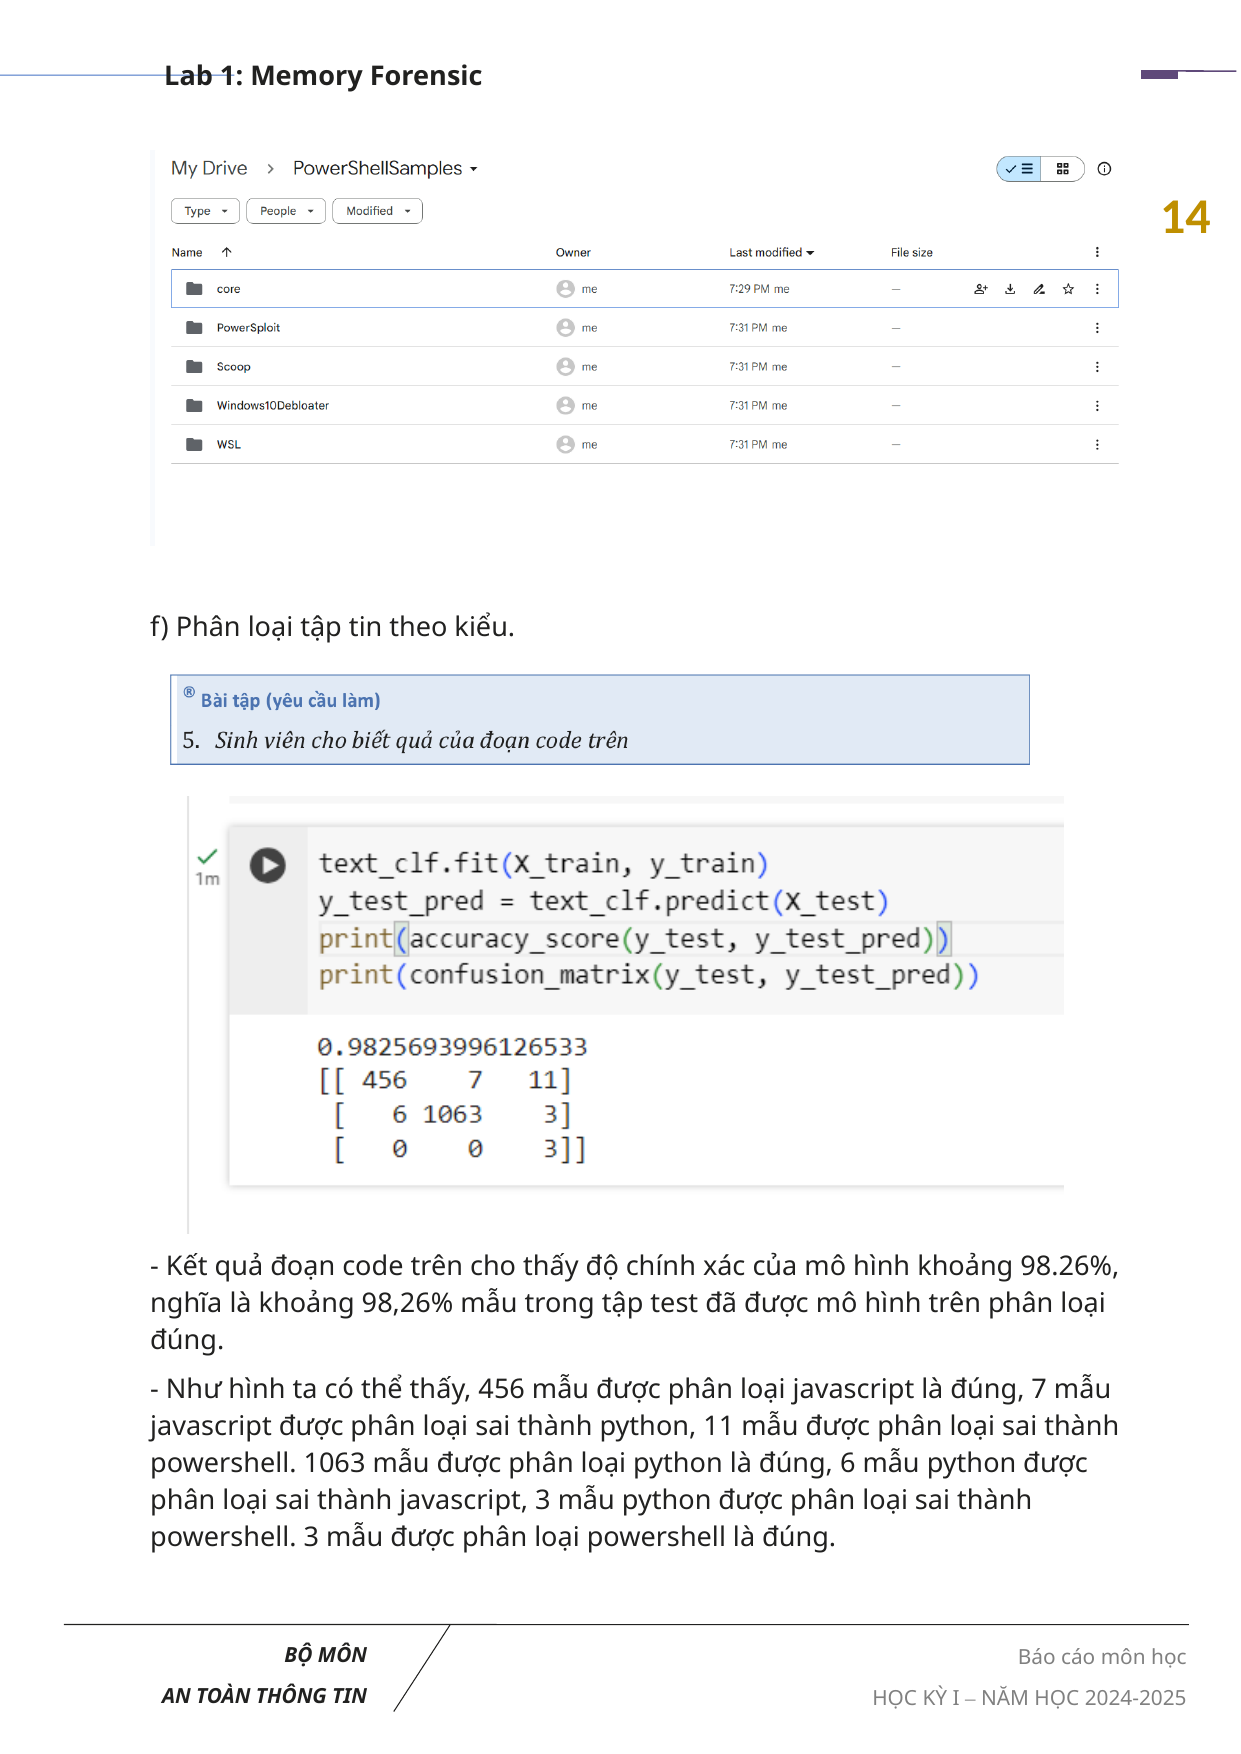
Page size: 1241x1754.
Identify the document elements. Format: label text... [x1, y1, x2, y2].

text f) Phân loại tập tin theo kiểu. [150, 607, 1153, 644]
picture [150, 796, 1064, 1234]
text - Như hình ta có thể thấy, 456 mẫu được phân loại javascript là đúng, 7 mẫu javascript được phân loại sai thành python, 11 mẫu được phân loại sai thành powershell. 1063 mẫu được phân loại python là đúng, 6 mẫu python được phân loại sai thành javascript, 3 mẫu python được phân loại sai thành powershell. 3 mẫu được phân loại powershell là đúng. [150, 1369, 1153, 1554]
text - Kết quả đoạn code trên cho thấy độ chính xác của mô hình khoảng 98.26%, nghĩa là khoảng 98,26% mẫu trong tập test đã được mô hình trên phân loại đúng. [150, 1246, 1153, 1357]
picture [150, 150, 1125, 546]
picture [150, 656, 1125, 784]
